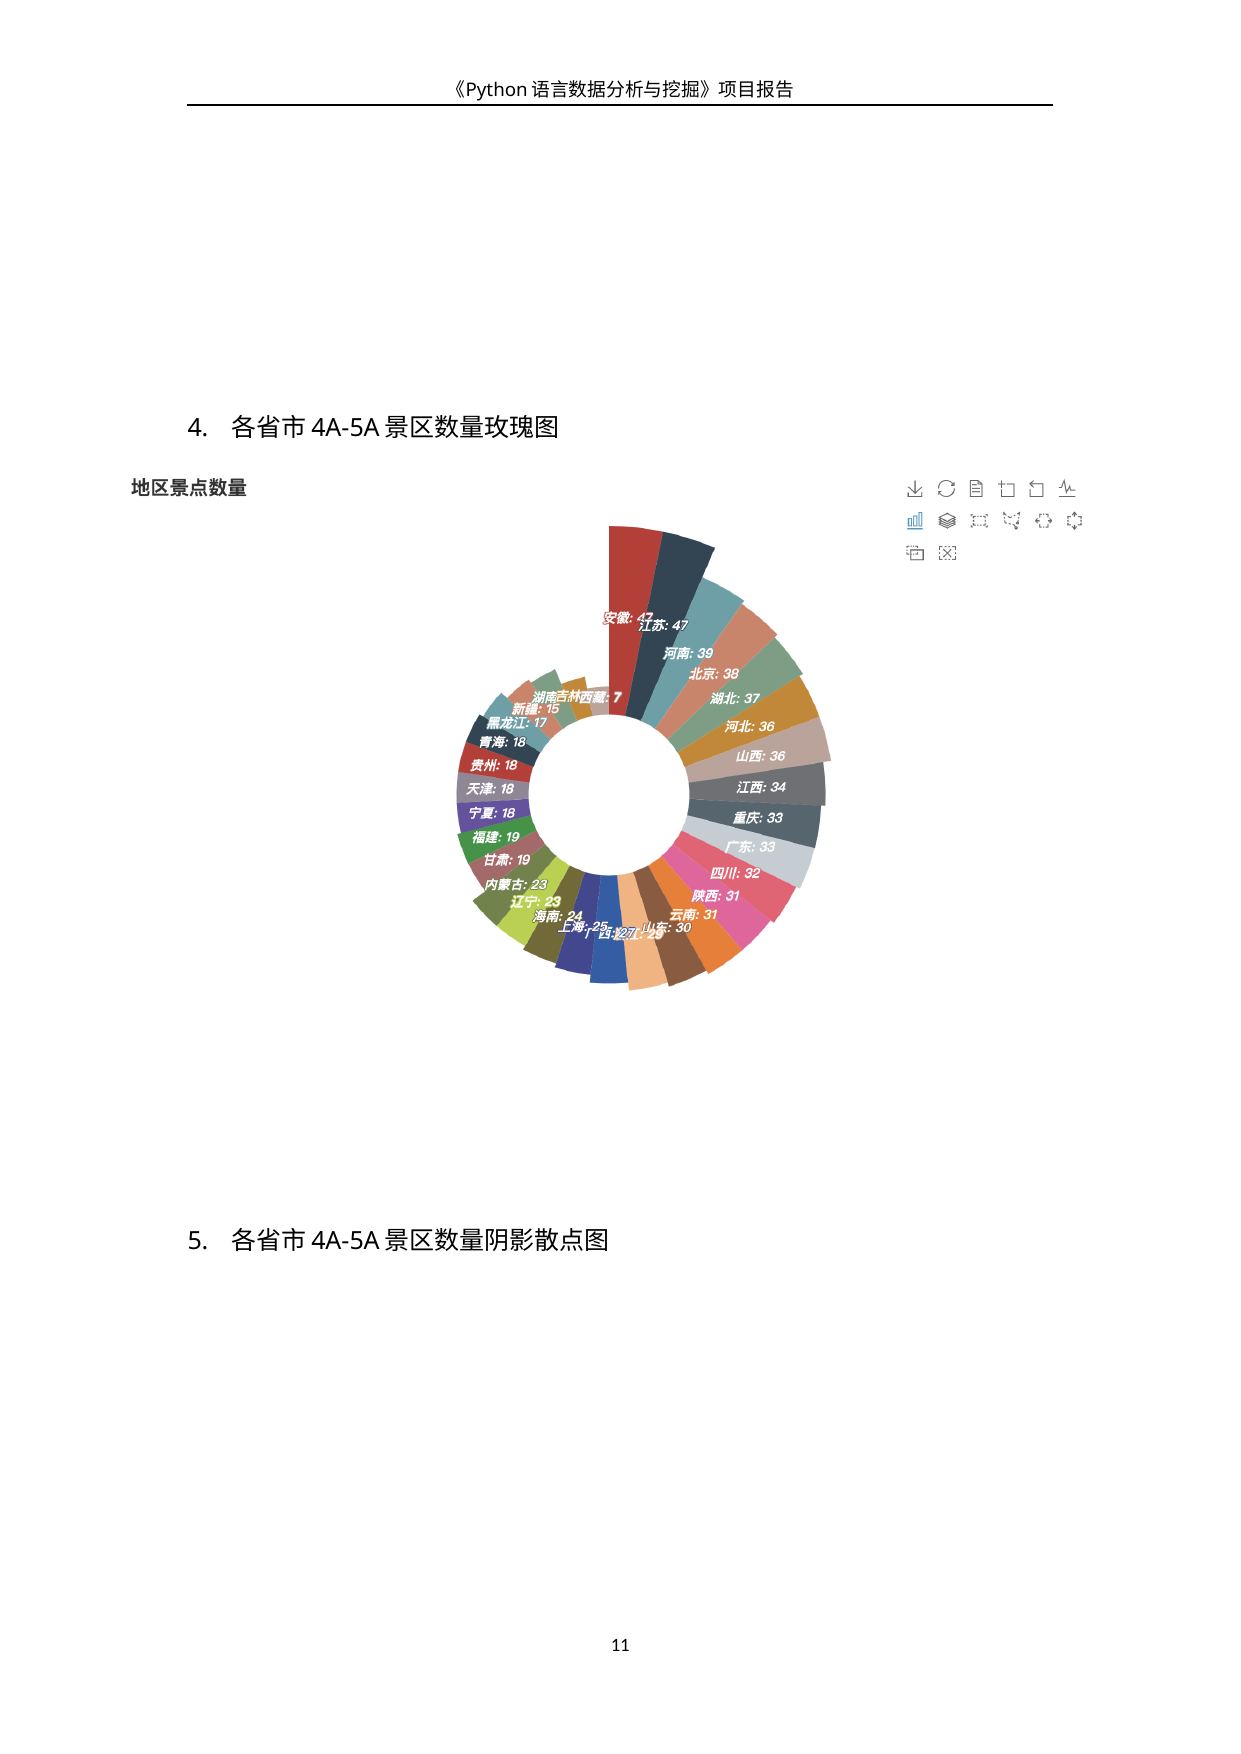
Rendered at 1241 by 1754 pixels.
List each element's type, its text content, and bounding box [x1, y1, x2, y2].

picture [122, 472, 1118, 999]
list 各省市4A-5A景区数量玫瑰图 [187, 393, 1053, 458]
list 各省市4A-5A景区数量阴影散点图 [187, 1206, 1053, 1271]
